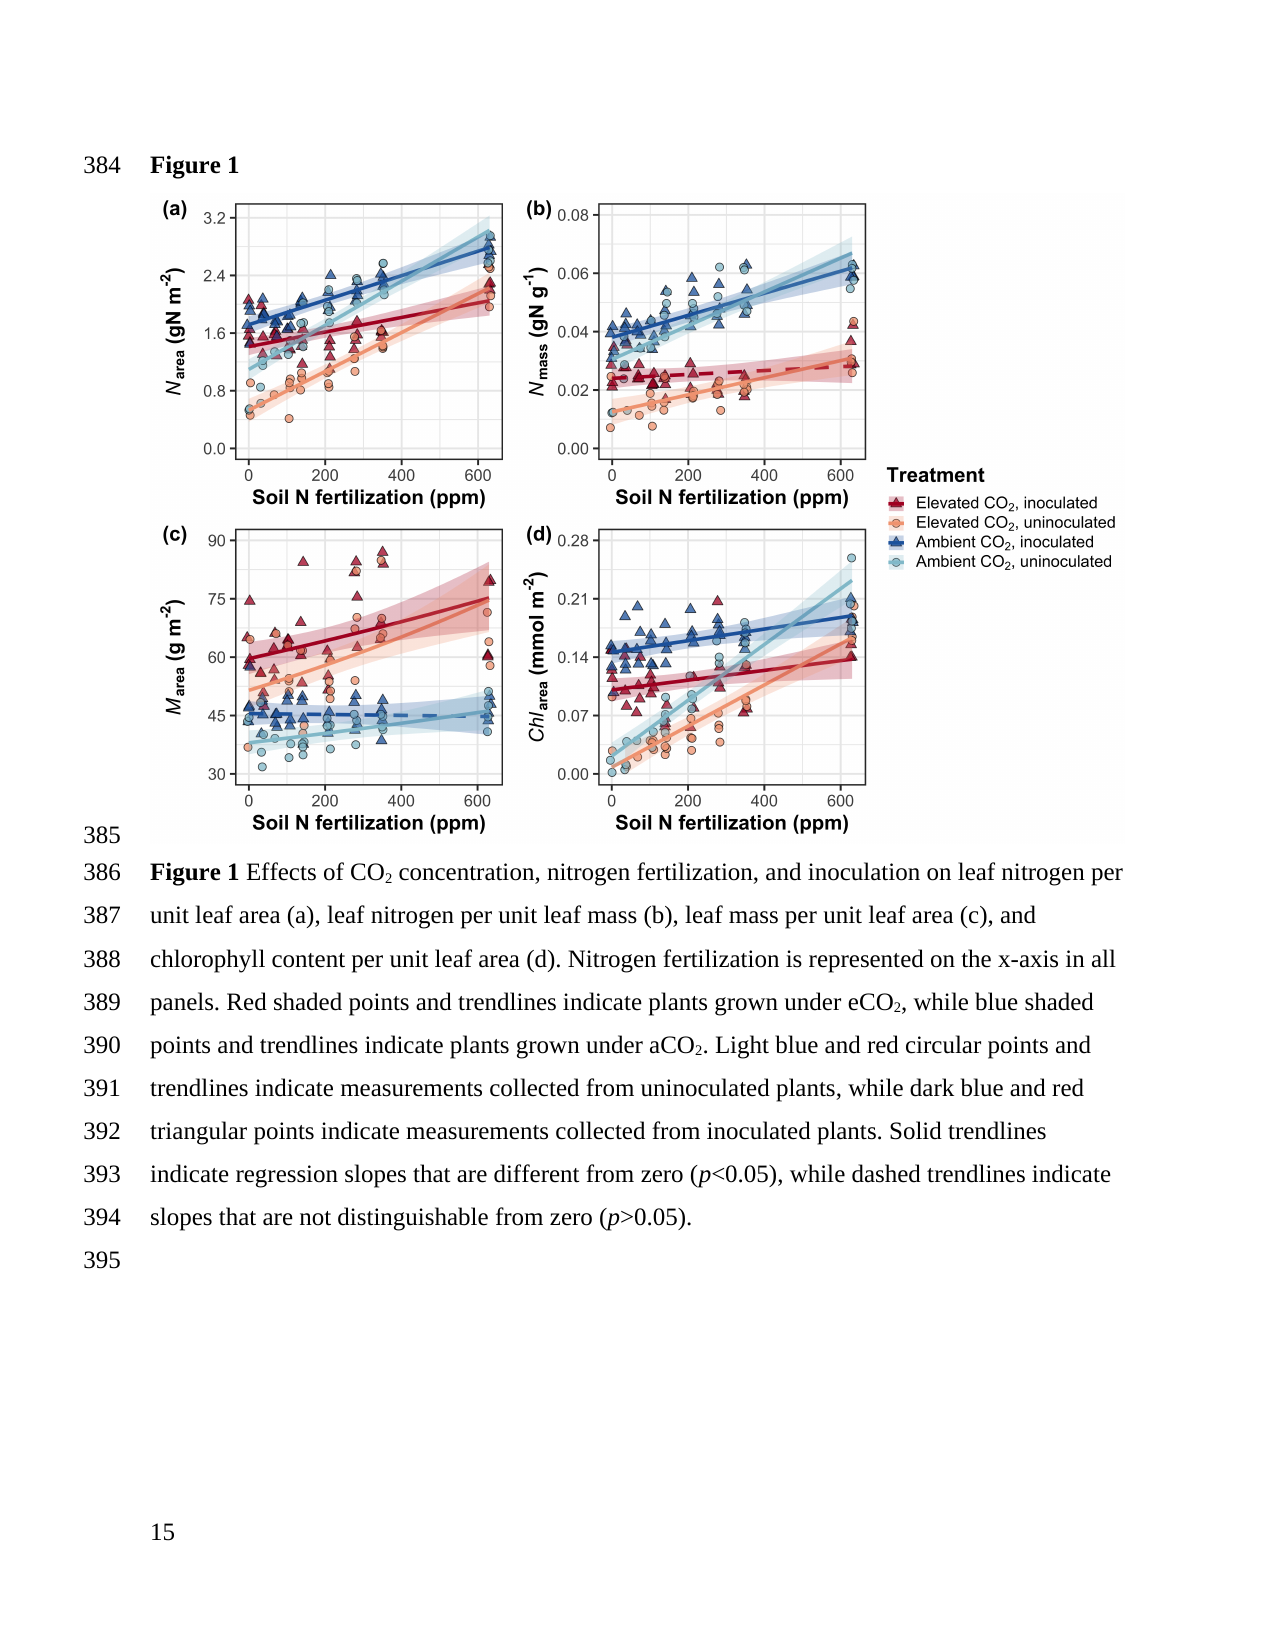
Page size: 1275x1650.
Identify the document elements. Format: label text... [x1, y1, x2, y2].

text Figure 1 Effects of CO2 concentration, nitrogen fertilization, and inoculation on leaf nitrogen per unit leaf area (a), leaf nitrogen per unit leaf mass (b), leaf mass per unit leaf area (c), and chlorophyll content per unit leaf area (d). Nitrogen fertilization is represented on the x-axis in all panels. Red shaded points and trendlines indicate plants grown under eCO2, while blue shaded points and trendlines indicate plants grown under aCO2. Light blue and red circular points and trendlines indicate measurements collected from uninoculated plants, while dark blue and red triangular points indicate measurements collected from inoculated plants. Solid trendlines indicate regression slopes that are different from zero (p<0.05), while dashed trendlines indicate slopes that are not distinguishable from zero (p>0.05). [150, 857, 1125, 1231]
picture [150, 193, 1125, 844]
text Figure 1 [150, 150, 1125, 179]
